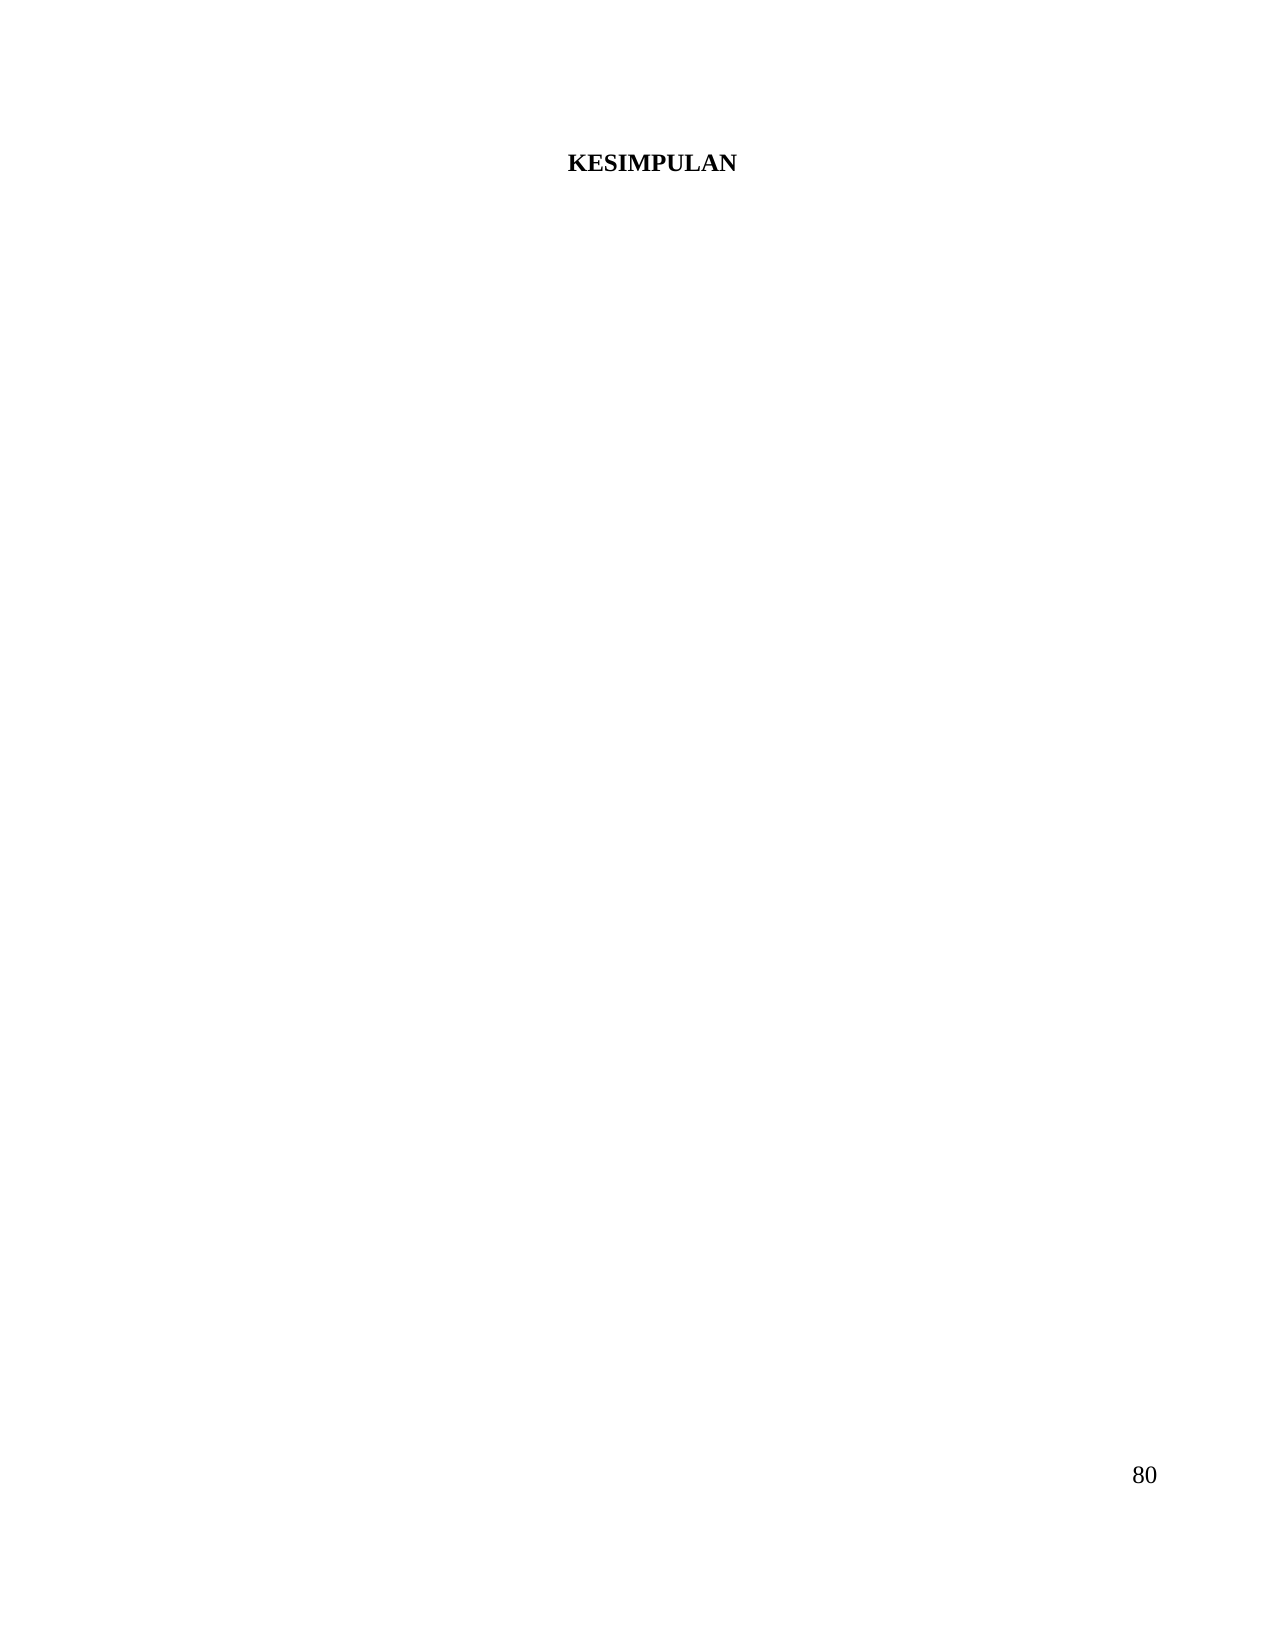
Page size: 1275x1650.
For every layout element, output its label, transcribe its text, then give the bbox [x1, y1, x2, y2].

subtitle KESIMPULAN [148, 148, 1157, 176]
